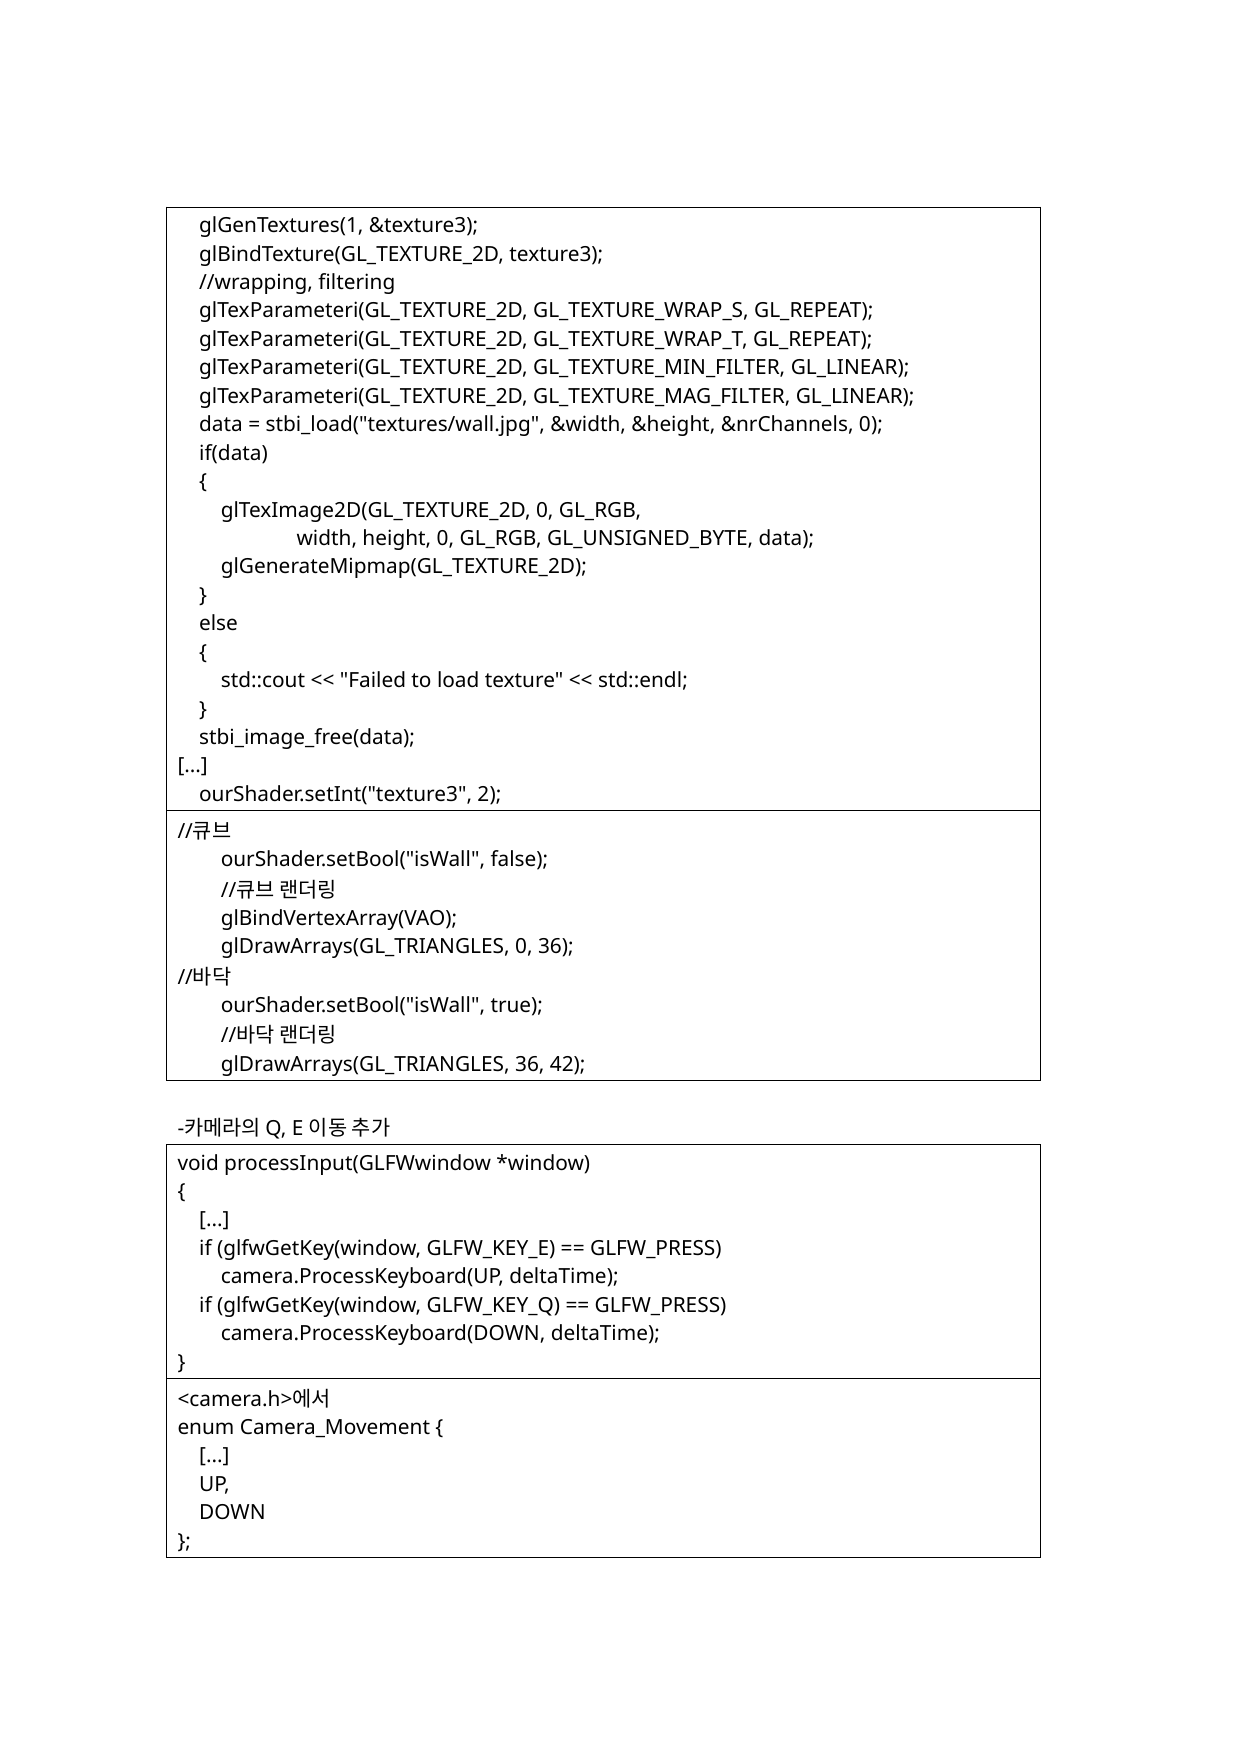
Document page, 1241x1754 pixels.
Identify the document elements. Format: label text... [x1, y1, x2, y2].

table_header void processInput(GLFWwindow *window) { [...] if (glfwGetKey(window, GLFW_KEY_E) == GLFW_PRESS) camera.ProcessKeyboard(UP, deltaTime); if (glfwGetKey(window, GLFW_KEY_Q) == GLFW_PRESS) camera.ProcessKeyboard(DOWN, deltaTime); } [167, 1145, 1040, 1378]
text -카메라의 Q, E 이동 추가 [169, 1112, 1071, 1144]
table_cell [167, 208, 1040, 810]
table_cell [167, 1379, 1040, 1557]
table_cell //큐브 ourShader.setBool("isWall", false); //큐브 랜더링 glBindVertexArray(VAO); glDrawArrays(GL_TRIANGLES, 0, 36); //바닥 ourShader.setBool("isWall", true); //바닥 랜더링 glDrawArrays(GL_TRIANGLES, 36, 42); [167, 811, 1040, 1080]
